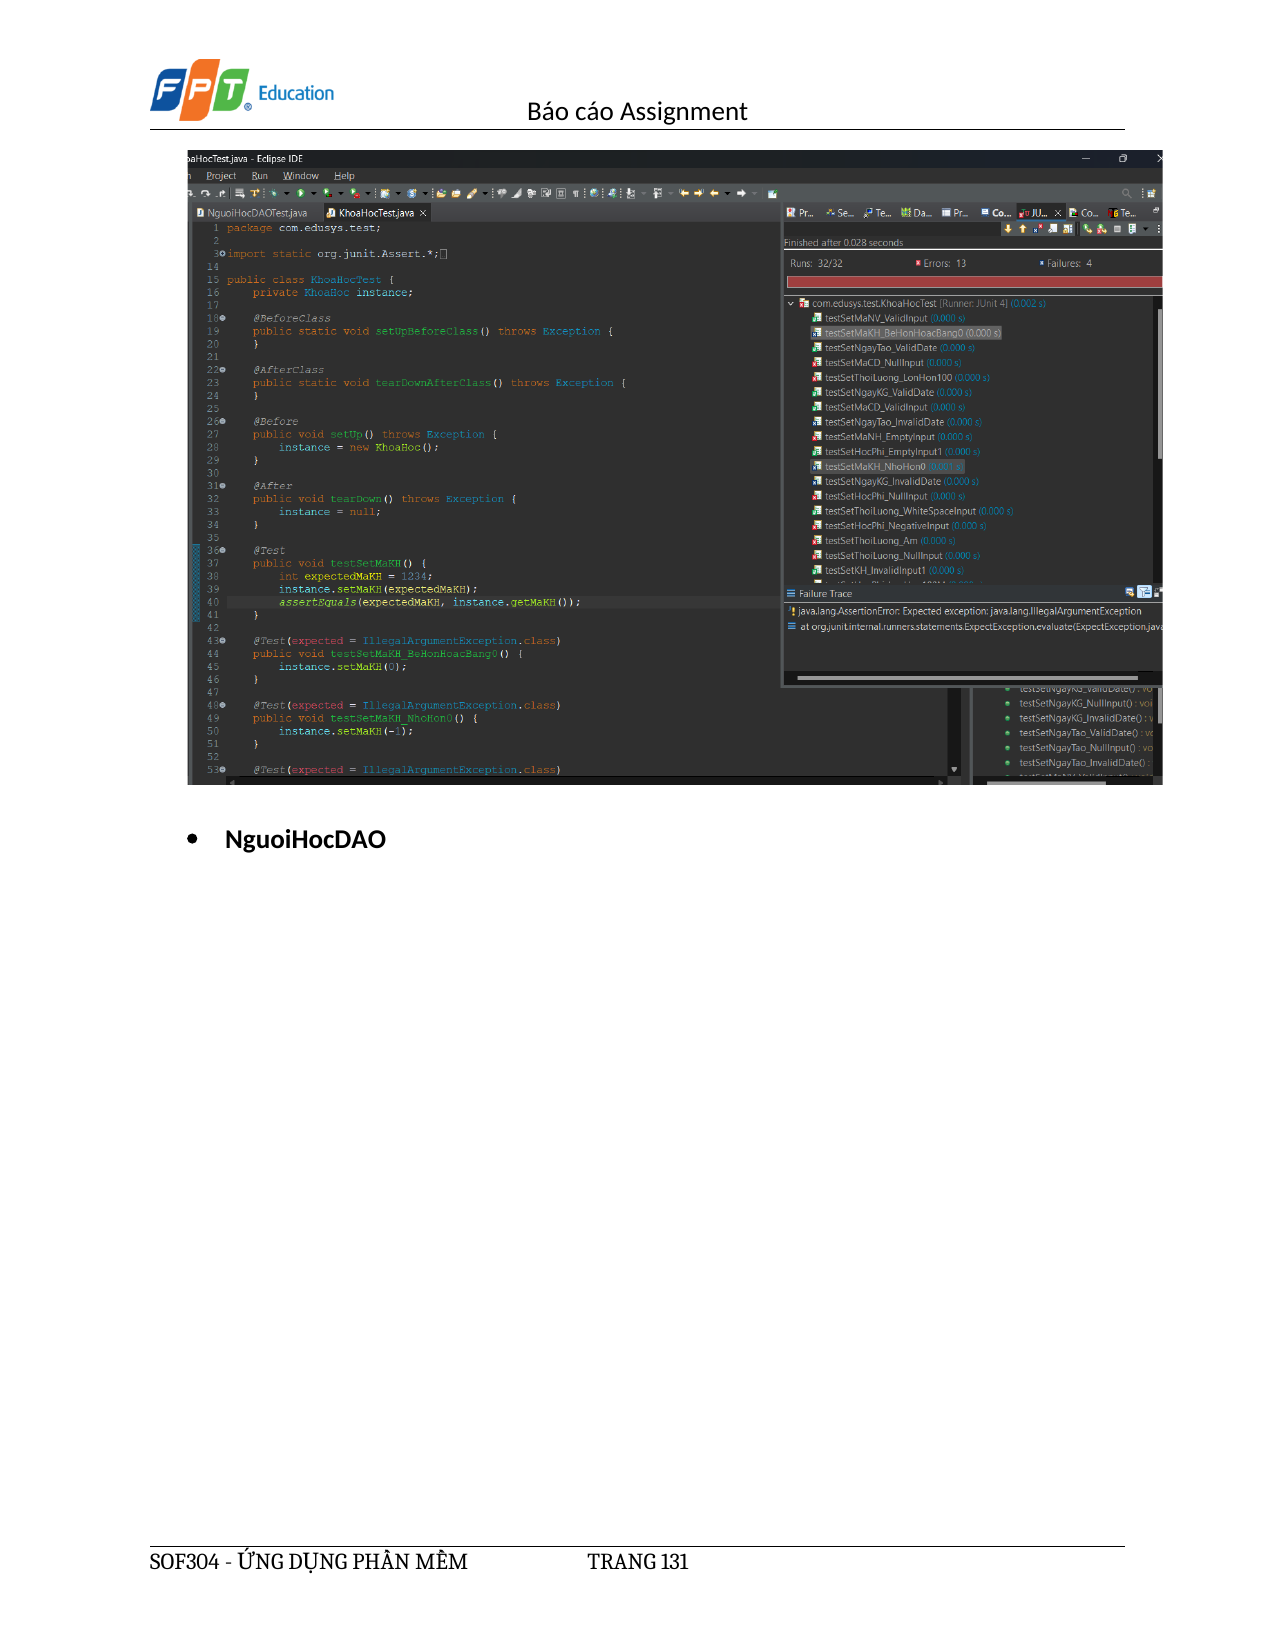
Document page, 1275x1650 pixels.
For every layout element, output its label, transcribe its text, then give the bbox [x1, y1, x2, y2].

picture [187, 150, 1163, 785]
list NguoiHocDAO [187, 822, 1122, 855]
picture [150, 59, 336, 121]
